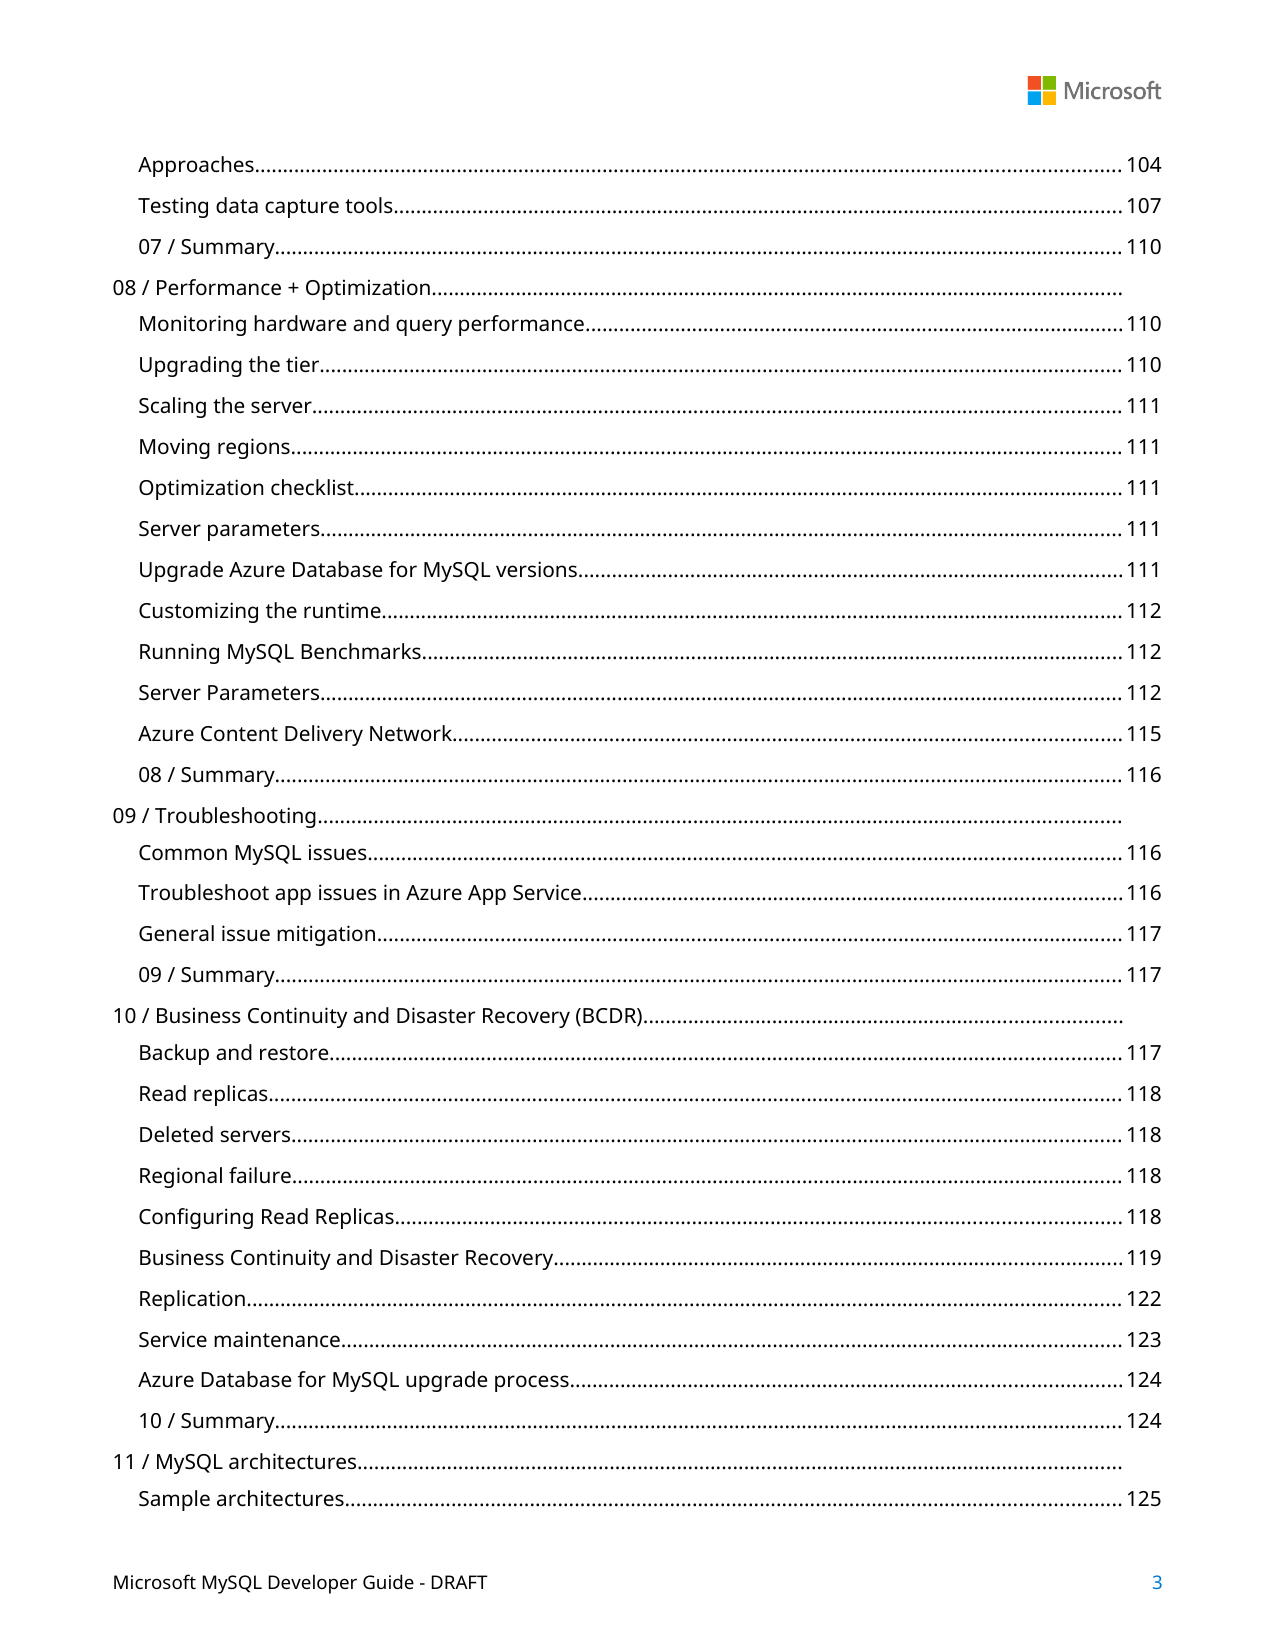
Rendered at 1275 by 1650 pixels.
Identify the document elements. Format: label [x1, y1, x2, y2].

picture [1026, 75, 1163, 107]
